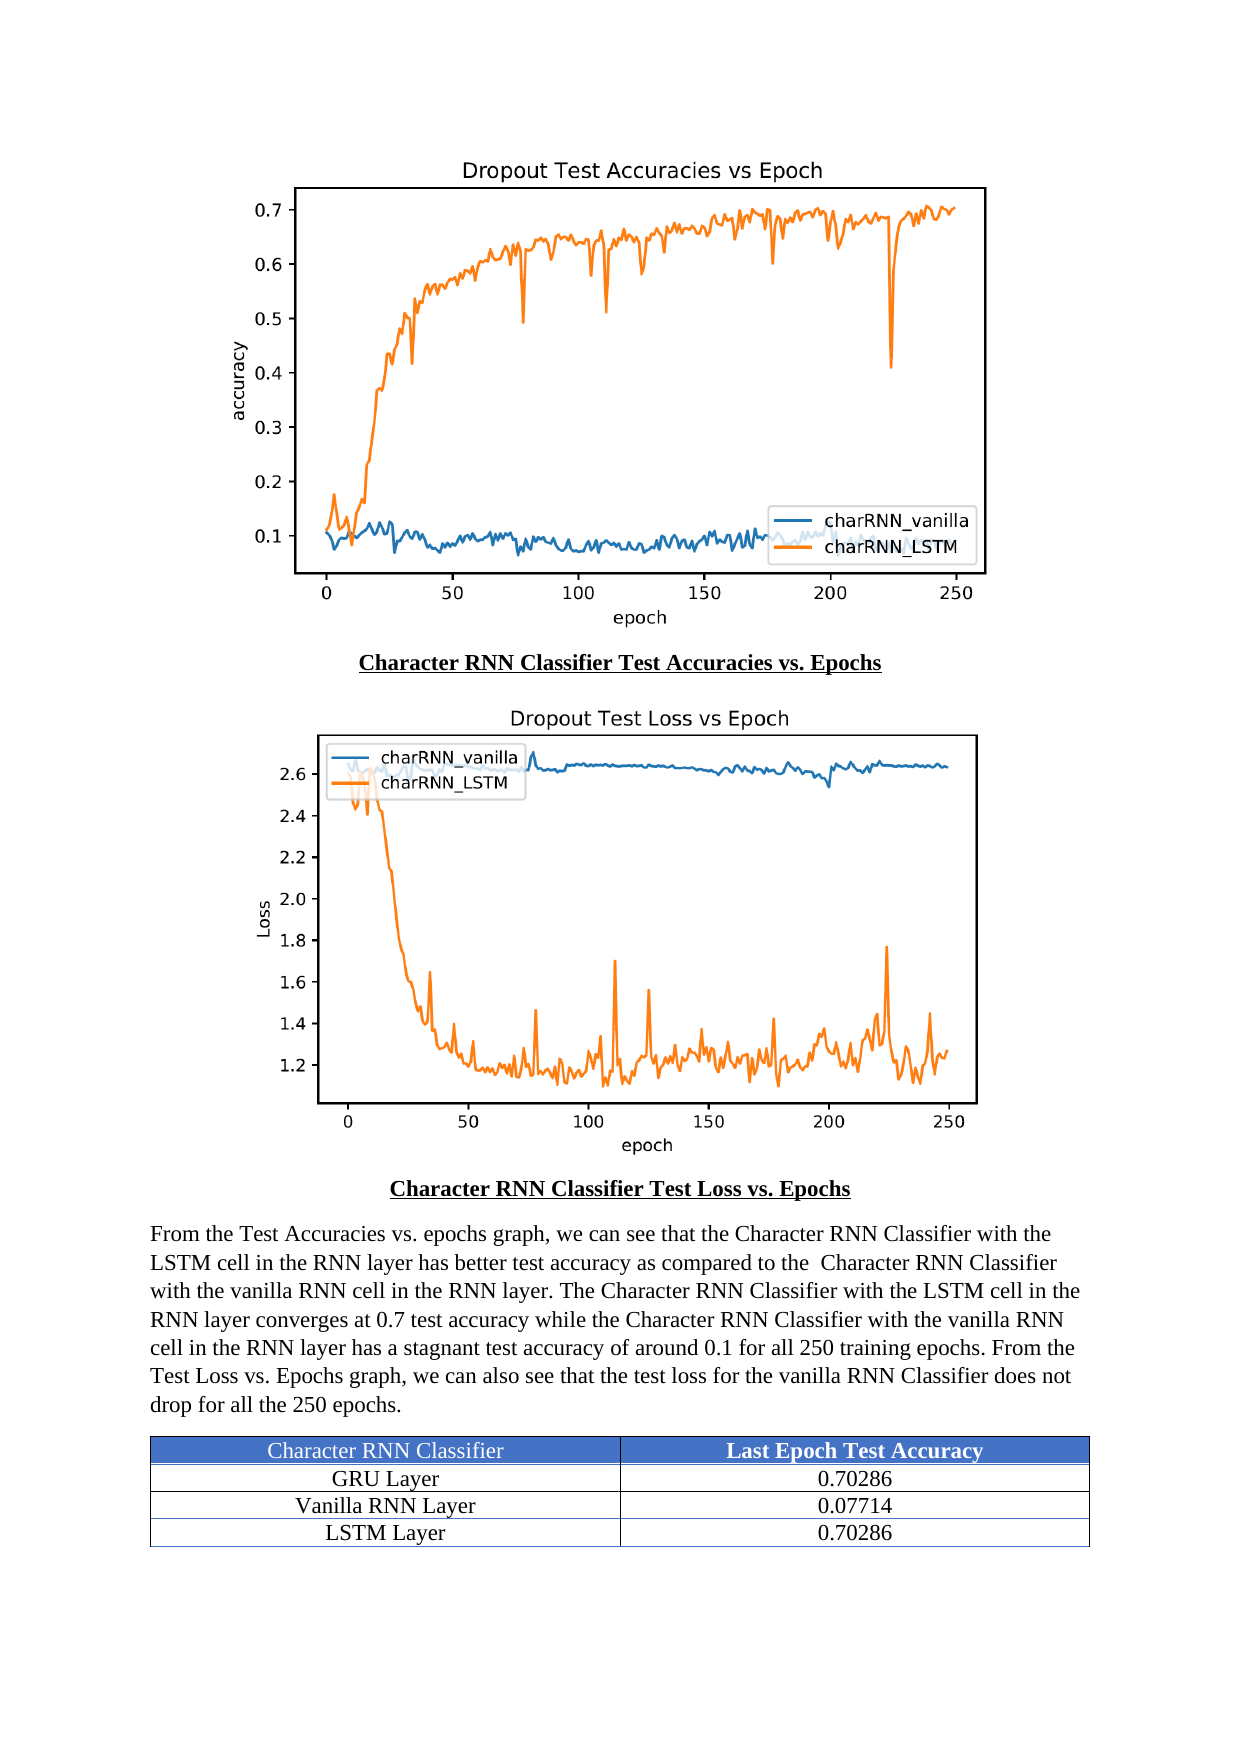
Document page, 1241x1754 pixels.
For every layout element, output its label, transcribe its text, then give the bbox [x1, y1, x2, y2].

text Character RNN Classifier Test Loss vs. Epochs [150, 1175, 1090, 1202]
table_cell LSTM Layer [151, 1519, 620, 1546]
picture [243, 694, 997, 1157]
text From the Test Accuracies vs. epochs graph, we can see that the Character RNN Classifier with the LSTM cell in the RNN layer has better test accuracy as compared to the Character RNN Classifier with the vanilla RNN cell in the RNN layer. The Character RNN Classifier with the LSTM cell in the RNN layer converges at 0.7 test accuracy while the Character RNN Classifier with the vanilla RNN cell in the RNN layer has a stagnant test accuracy of around 0.1 for all 250 training epochs. From the Test Loss vs. Epochs graph, we can also see that the test loss for the vanilla RNN Classifier does not drop for all the 250 epochs. [150, 1220, 1090, 1417]
table_header Character RNN Classifier [151, 1437, 620, 1463]
picture [225, 150, 1015, 631]
text Character RNN Classifier Test Accuracies vs. Epochs [150, 649, 1090, 675]
table_cell GRU Layer [151, 1465, 620, 1491]
table_cell Vanilla RNN Layer [151, 1492, 620, 1518]
table_cell 0.70286 [621, 1465, 1089, 1491]
table_header Last Epoch Test Accuracy [621, 1437, 1089, 1463]
table_cell 0.07714 [621, 1492, 1089, 1518]
table_cell 0.70286 [621, 1519, 1089, 1546]
